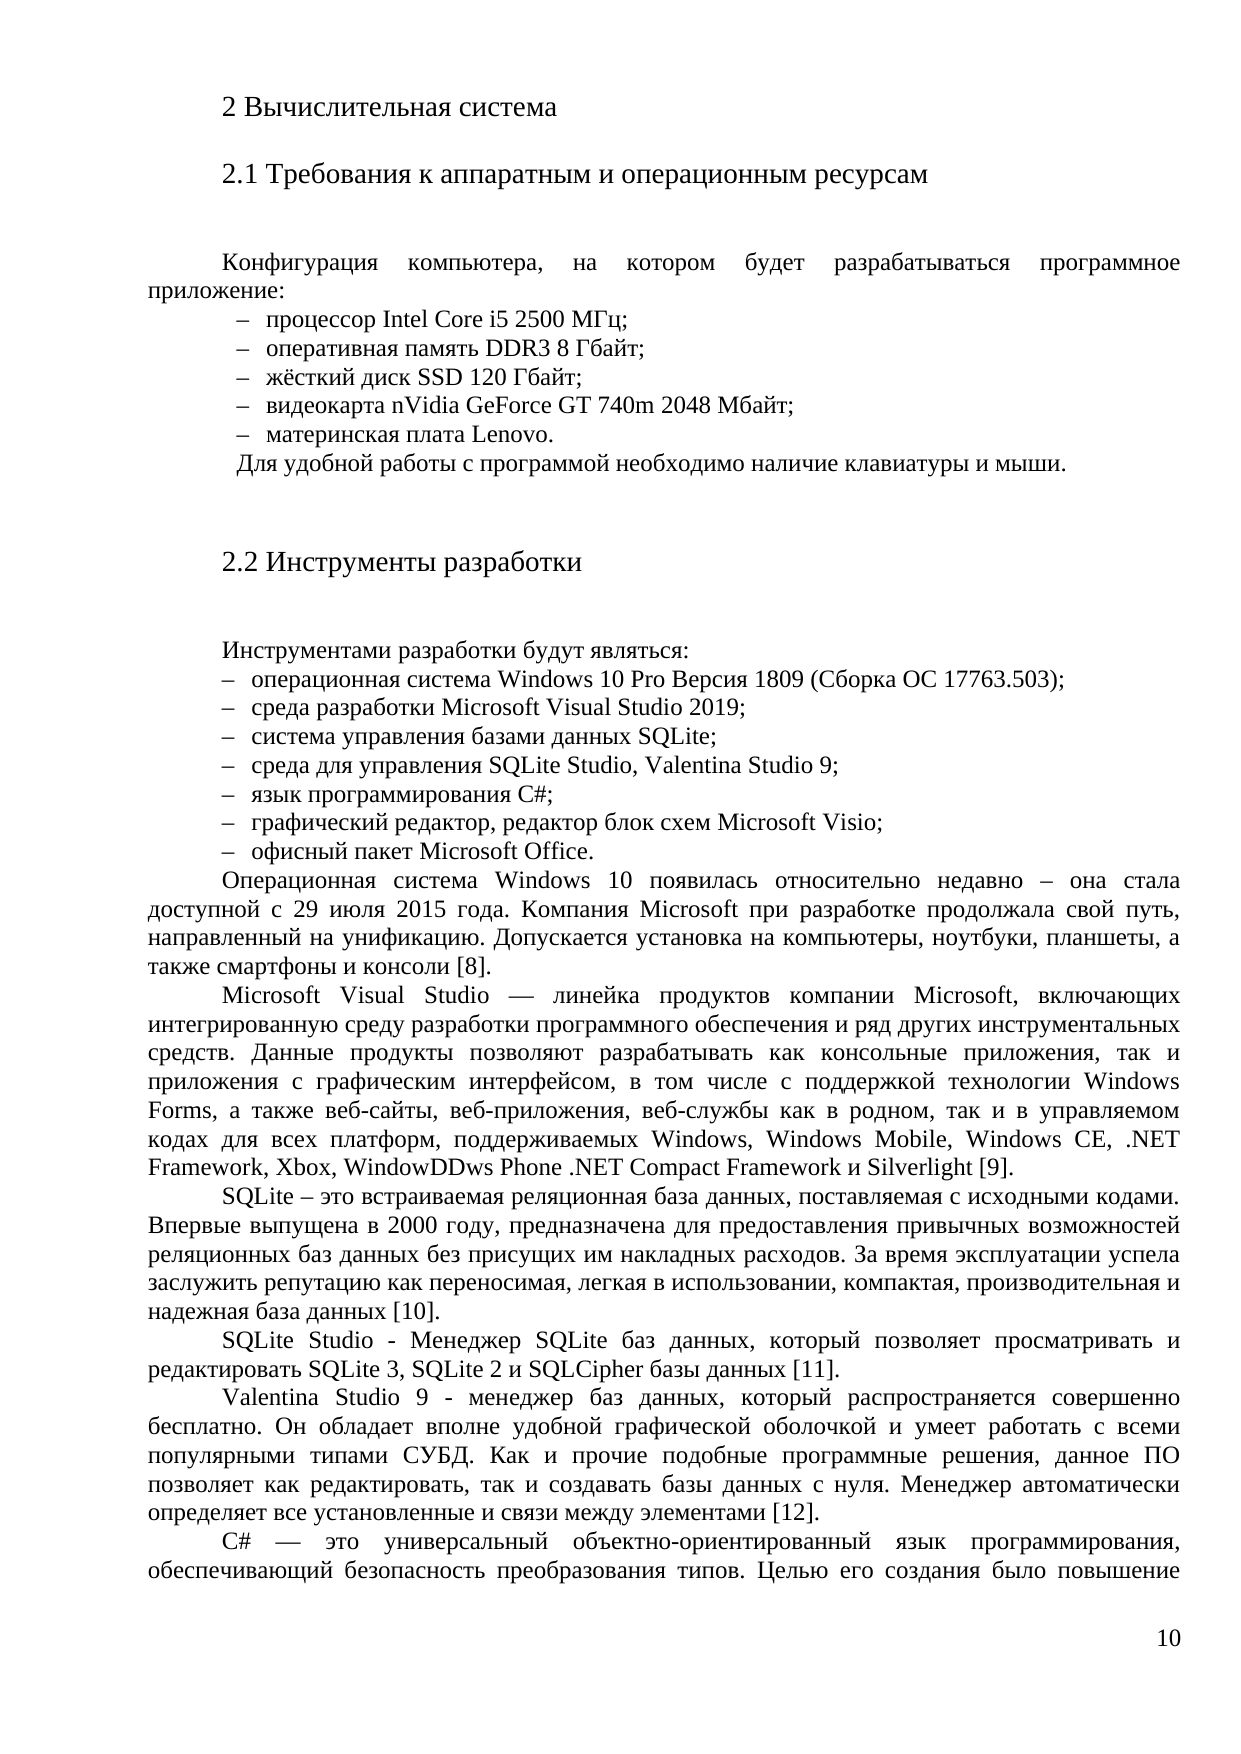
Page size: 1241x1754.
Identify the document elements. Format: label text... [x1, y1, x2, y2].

list система управления базами данных SQLite; [222, 721, 1181, 750]
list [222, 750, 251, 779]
list операционная система Windows 10 Pro Версия 1809 (Сборка ОС 17763.503); [222, 664, 1181, 692]
list офисный пакет Microsoft Office. [222, 836, 1181, 865]
list жёсткий диск SSD 120 Гбайт; [236, 362, 1181, 391]
text Microsoft Visual Studio — линейка продуктов компании Microsoft, включающих интегрированную среду разработки программного обеспечения и ряд других инструментальных средств. Данные продукты позволяют разрабатывать как консольные приложения, так и приложения с графическим интерфейсом, в том числе с поддержкой технологии Windows Forms, а также веб-сайты, веб-приложения, веб-службы как в родном, так и в управляемом кодах для всех платформ, поддерживаемых Windows, Windows Mobile, Windows CE, .NET Framework, Xbox, WindowDDws Phone .NET Compact Framework и Silverlight [9]. [148, 980, 1181, 1181]
text Конфигурация компьютера, на котором будет разрабатываться программное приложение: [148, 247, 1181, 304]
text Valentina Studio 9 - менеджер баз данных, который распространяется совершенно бесплатно. Он обладает вполне удобной графической оболочкой и умеет работать с всеми популярными типами СУБД. Как и прочие подобные программные решения, данное ПО позволяет как редактировать, так и создавать базы данных с нуля. Менеджер автоматически определяет все установленные и связи между элементами [12]. [148, 1382, 1181, 1526]
list Вычислительная система [148, 89, 1181, 122]
list графический редактор, редактор блок схем Microsoft Visio; [222, 807, 1181, 836]
text Для удобной работы с программой необходимо наличие клавиатуры и мыши. [236, 448, 1181, 477]
list Инструменты разработки [222, 544, 1181, 577]
text Операционная система Windows 10 появилась относительно недавно – она стала доступной с 29 июля 2015 года. Компания Microsoft при разработке продолжала свой путь, направленный на унификацию. Допускается установка на компьютеры, ноутбуки, планшеты, а также смартфоны и консоли [8]. [148, 865, 1181, 980]
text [148, 1526, 1181, 1584]
list Требования к аппаратным и операционным ресурсам [222, 156, 1181, 189]
list видеокарта nVidia GeForce GT 740m 2048 Мбайт; [236, 391, 1181, 419]
list оперативная память DDR3 8 Гбайт; [236, 333, 1181, 362]
text SQLite Studio - Менеджер SQLite баз данных, который позволяет просматривать и редактировать SQLite 3, SQLite 2 и SQLCipher базы данных [11]. [148, 1325, 1181, 1382]
list материнская плата Lenovo. [236, 419, 1181, 448]
list процессор Intel Core i5 2500 МГц; [236, 304, 1181, 333]
list среда для управления SQLite Studio, Valentina Studio 9; [482, 750, 1181, 779]
text Инструментами разработки будут являться: [148, 635, 1181, 664]
list язык программирования С#; [222, 779, 1181, 807]
list среда разработки Microsoft Visual Studio 2019; [222, 692, 1181, 721]
text SQLite – это встраиваемая реляционная база данных, поставляемая с исходными кодами. Впервые выпущена в 2000 году, предназначена для предоставления привычных возможностей реляционных баз данных без присущих им накладных расходов. За время эксплуатации успела заслужить репутацию как переносимая, легкая в использовании, компактая, производительная и надежная база данных [10]. [148, 1181, 1181, 1325]
